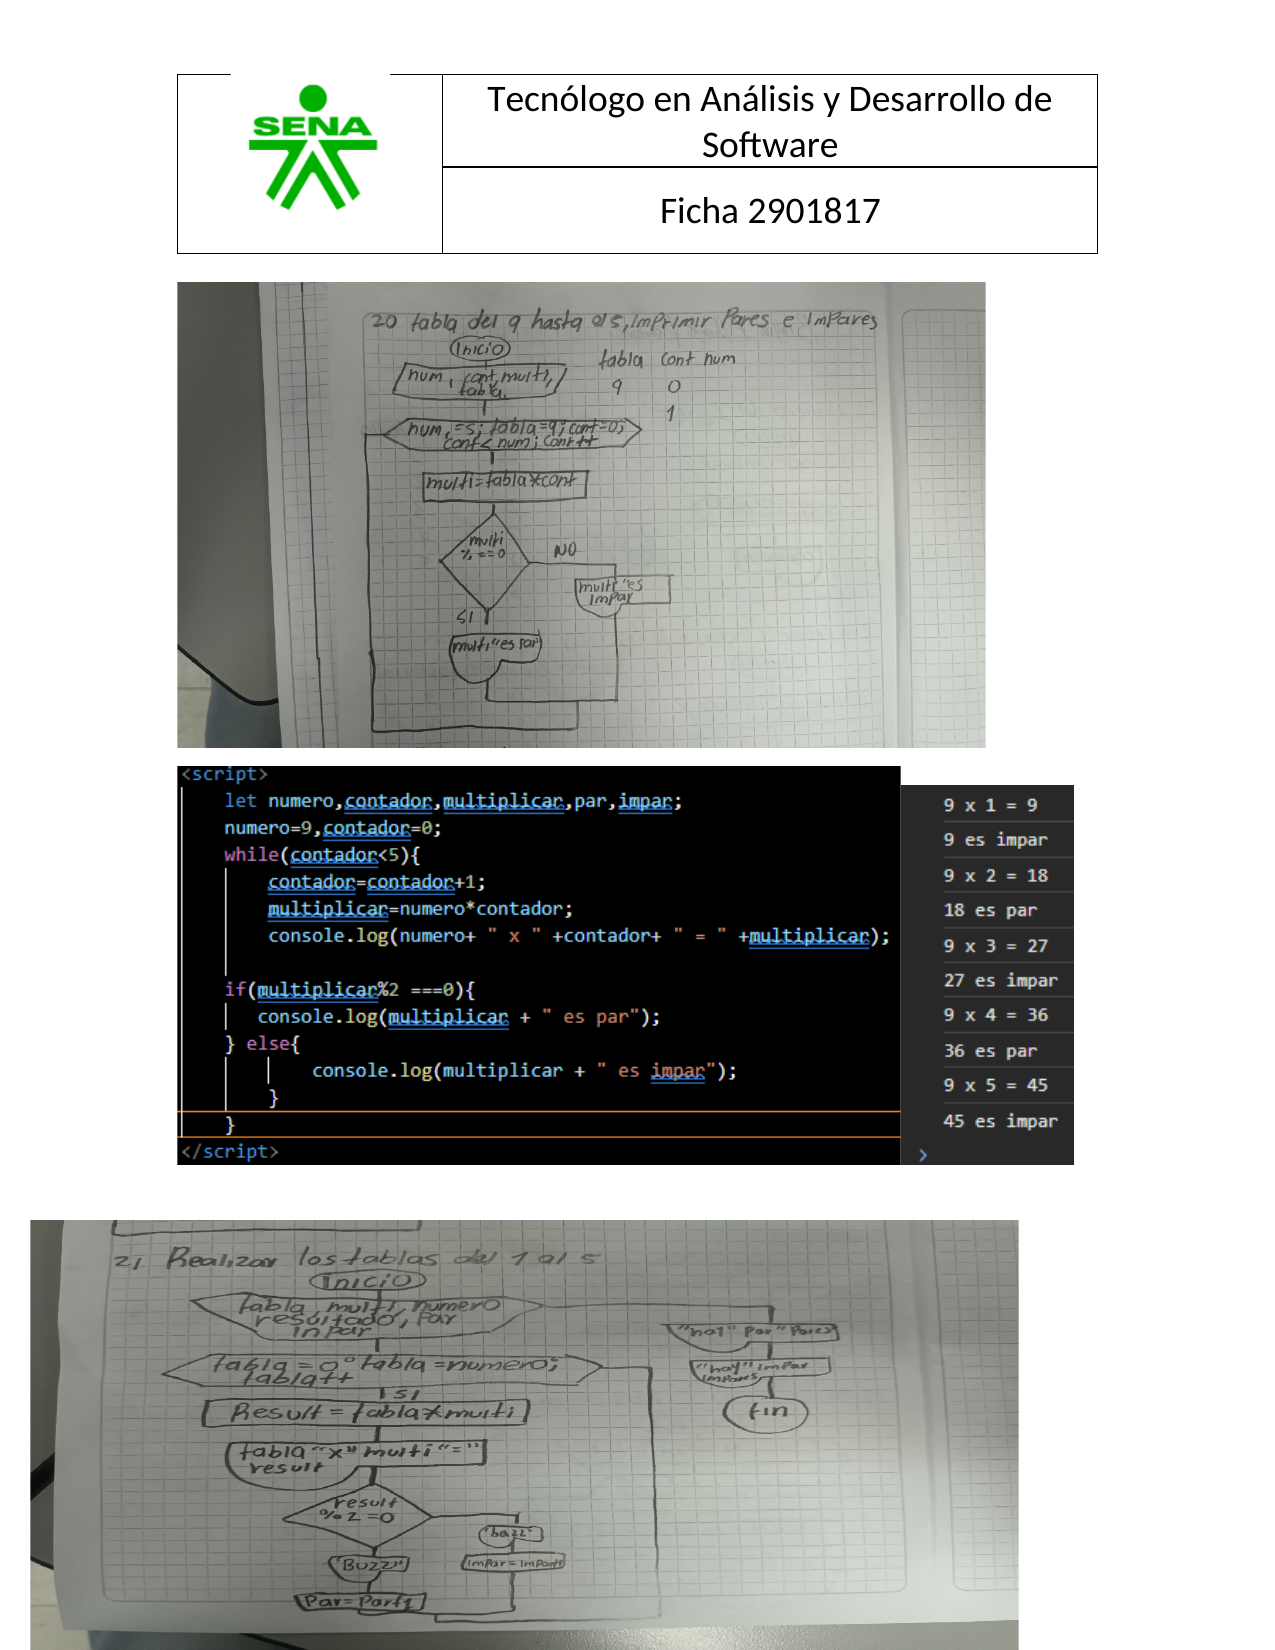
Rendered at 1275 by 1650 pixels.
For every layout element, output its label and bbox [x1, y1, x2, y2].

picture [230, 74, 390, 226]
picture [177, 766, 1074, 1165]
picture [177, 282, 986, 748]
picture [30, 1220, 1019, 1650]
